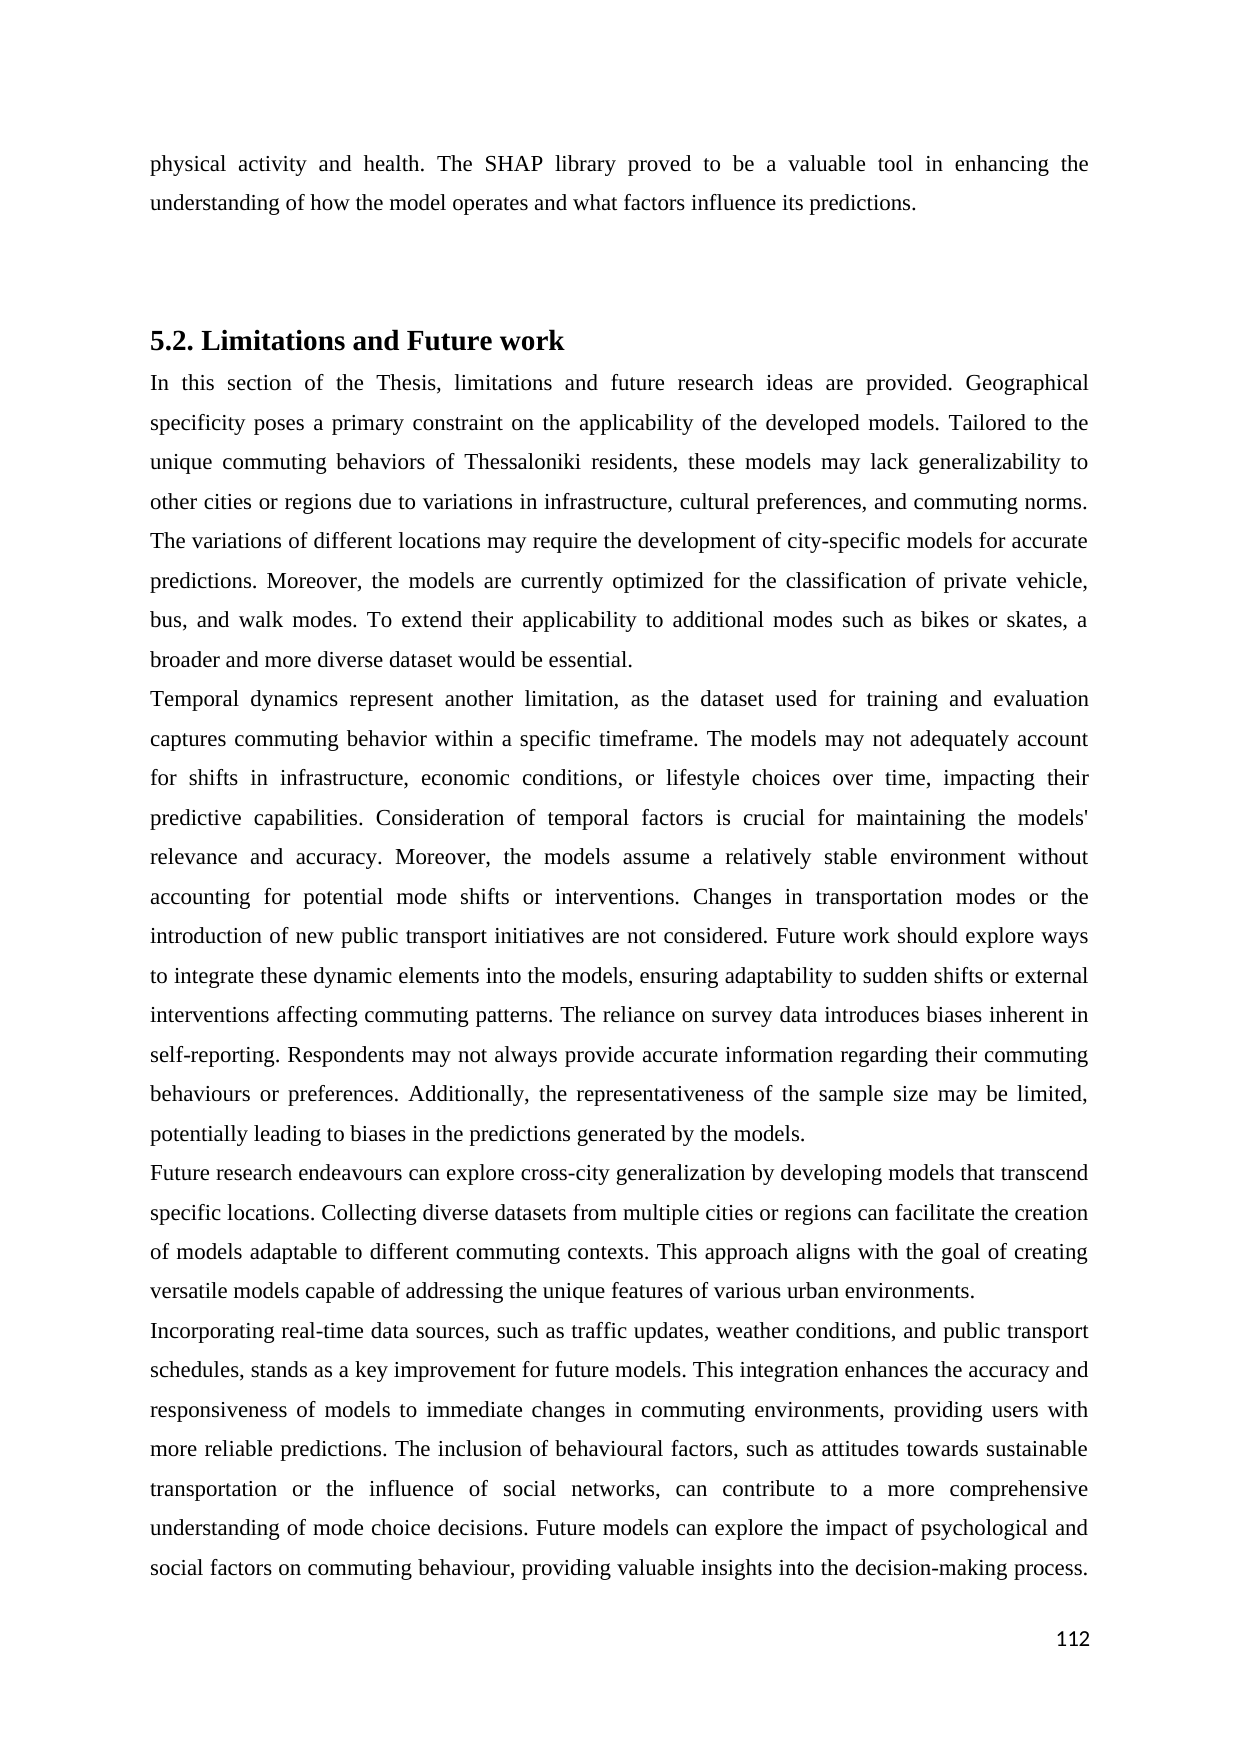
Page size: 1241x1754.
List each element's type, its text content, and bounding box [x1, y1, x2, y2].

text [150, 1317, 1090, 1580]
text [150, 150, 1090, 216]
text Temporal dynamics represent another limitation, as the dataset used for training and evaluation captures commuting behavior within a specific timeframe. The models may not adequately account for shifts in infrastructure, economic conditions, or lifestyle choices over time, impacting their predictive capabilities. Consideration of temporal factors is crucial for maintaining the models' relevance and accuracy. Moreover, the models assume a relatively stable environment without accounting for potential mode shifts or interventions. Changes in transportation modes or the introduction of new public transport initiatives are not considered. Future work should explore ways to integrate these dynamic elements into the models, ensuring adaptability to sudden shifts or external interventions affecting commuting patterns. The reliance on survey data introduces biases inherent in self-reporting. Respondents may not always provide accurate information regarding their commuting behaviours or preferences. Additionally, the representativeness of the sample size may be limited, potentially leading to biases in the predictions generated by the models. [150, 685, 1090, 1146]
text Future research endeavours can explore cross-city generalization by developing models that transcend specific locations. Collecting diverse datasets from multiple cities or regions can facilitate the creation of models adaptable to different commuting contexts. This approach aligns with the goal of creating versatile models capable of addressing the unique features of various urban environments. [150, 1159, 1090, 1304]
text In this section of the Thesis, limitations and future research ideas are provided. Geographical specificity poses a primary constraint on the applicability of the developed models. Tailored to the unique commuting behaviors of Thessaloniki residents, these models may lack generalizability to other cities or regions due to variations in infrastructure, cultural preferences, and commuting norms. The variations of different locations may require the development of city-specific models for accurate predictions. Moreover, the models are currently optimized for the classification of private vehicle, bus, and walk modes. To extend their applicability to additional modes such as bikes or skates, a broader and more diverse dataset would be essential. [150, 369, 1090, 672]
subtitle 5.2. Limitations and Future work [150, 323, 1090, 356]
